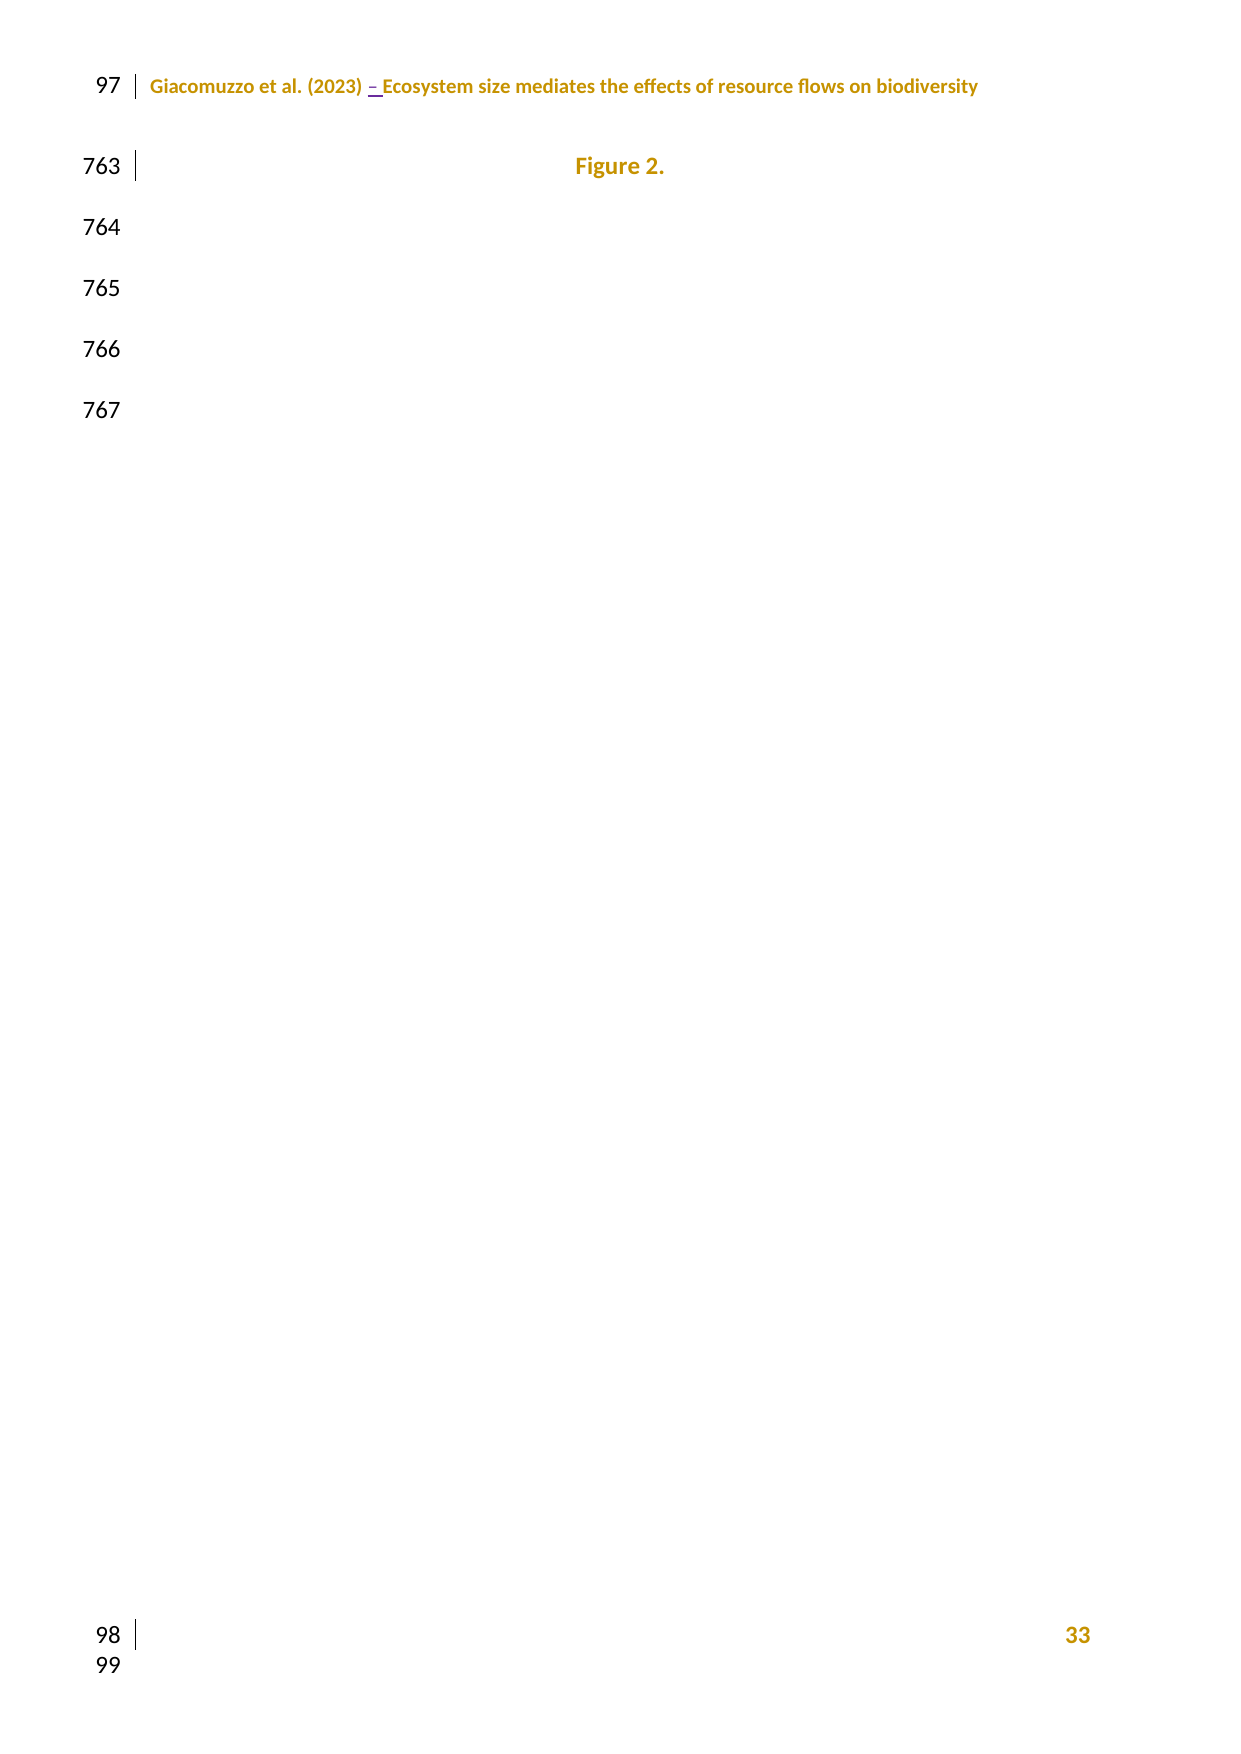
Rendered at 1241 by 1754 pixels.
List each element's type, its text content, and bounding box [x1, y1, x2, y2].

text Figure 2. [150, 150, 1090, 181]
